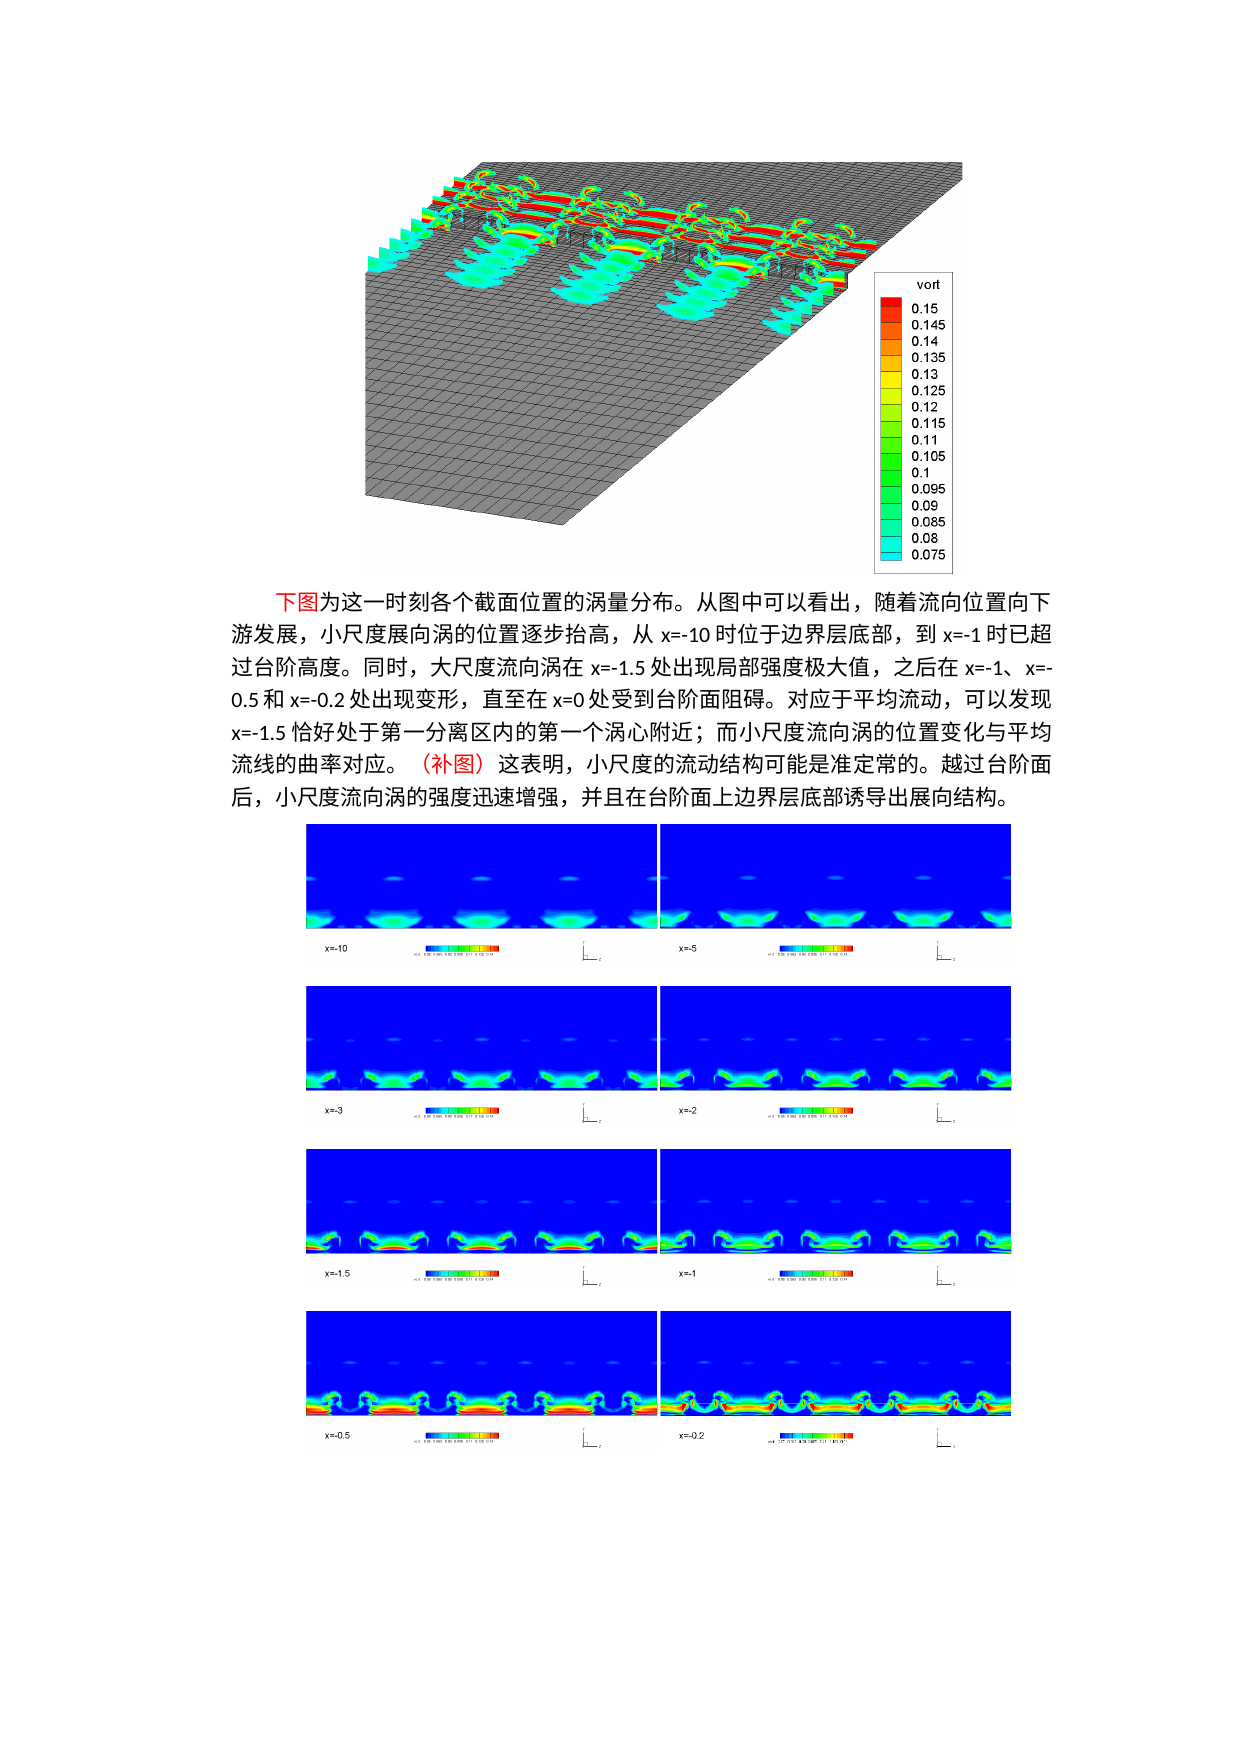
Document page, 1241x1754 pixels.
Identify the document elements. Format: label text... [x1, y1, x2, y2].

picture [304, 824, 1013, 963]
picture [304, 986, 1013, 1125]
picture [365, 162, 963, 576]
text 下图为这一时刻各个截面位置的涡量分布。从图中可以看出，随着流向位置向下游发展，小尺度展向涡的位置逐步抬高，从x=-10时位于边界层底部，到x=-1时已超过台阶高度。同时，大尺度流向涡在x=-1.5处出现局部强度极大值，之后在x=-1、x=-0.5和x=-0.2处出现变形，直至在x=0处受到台阶面阻碍。对应于平均流动，可以发现x=-1.5恰好处于第一分离区内的第一个涡心附近；而小尺度流向涡的位置变化与平均流线的曲率对应。（补图）这表明，小尺度的流动结构可能是准定常的。越过台阶面后，小尺度流向涡的强度迅速增强，并且在台阶面上边界层底部诱导出展向结构。 [231, 584, 1053, 812]
picture [304, 1311, 1013, 1450]
picture [304, 1149, 1013, 1288]
